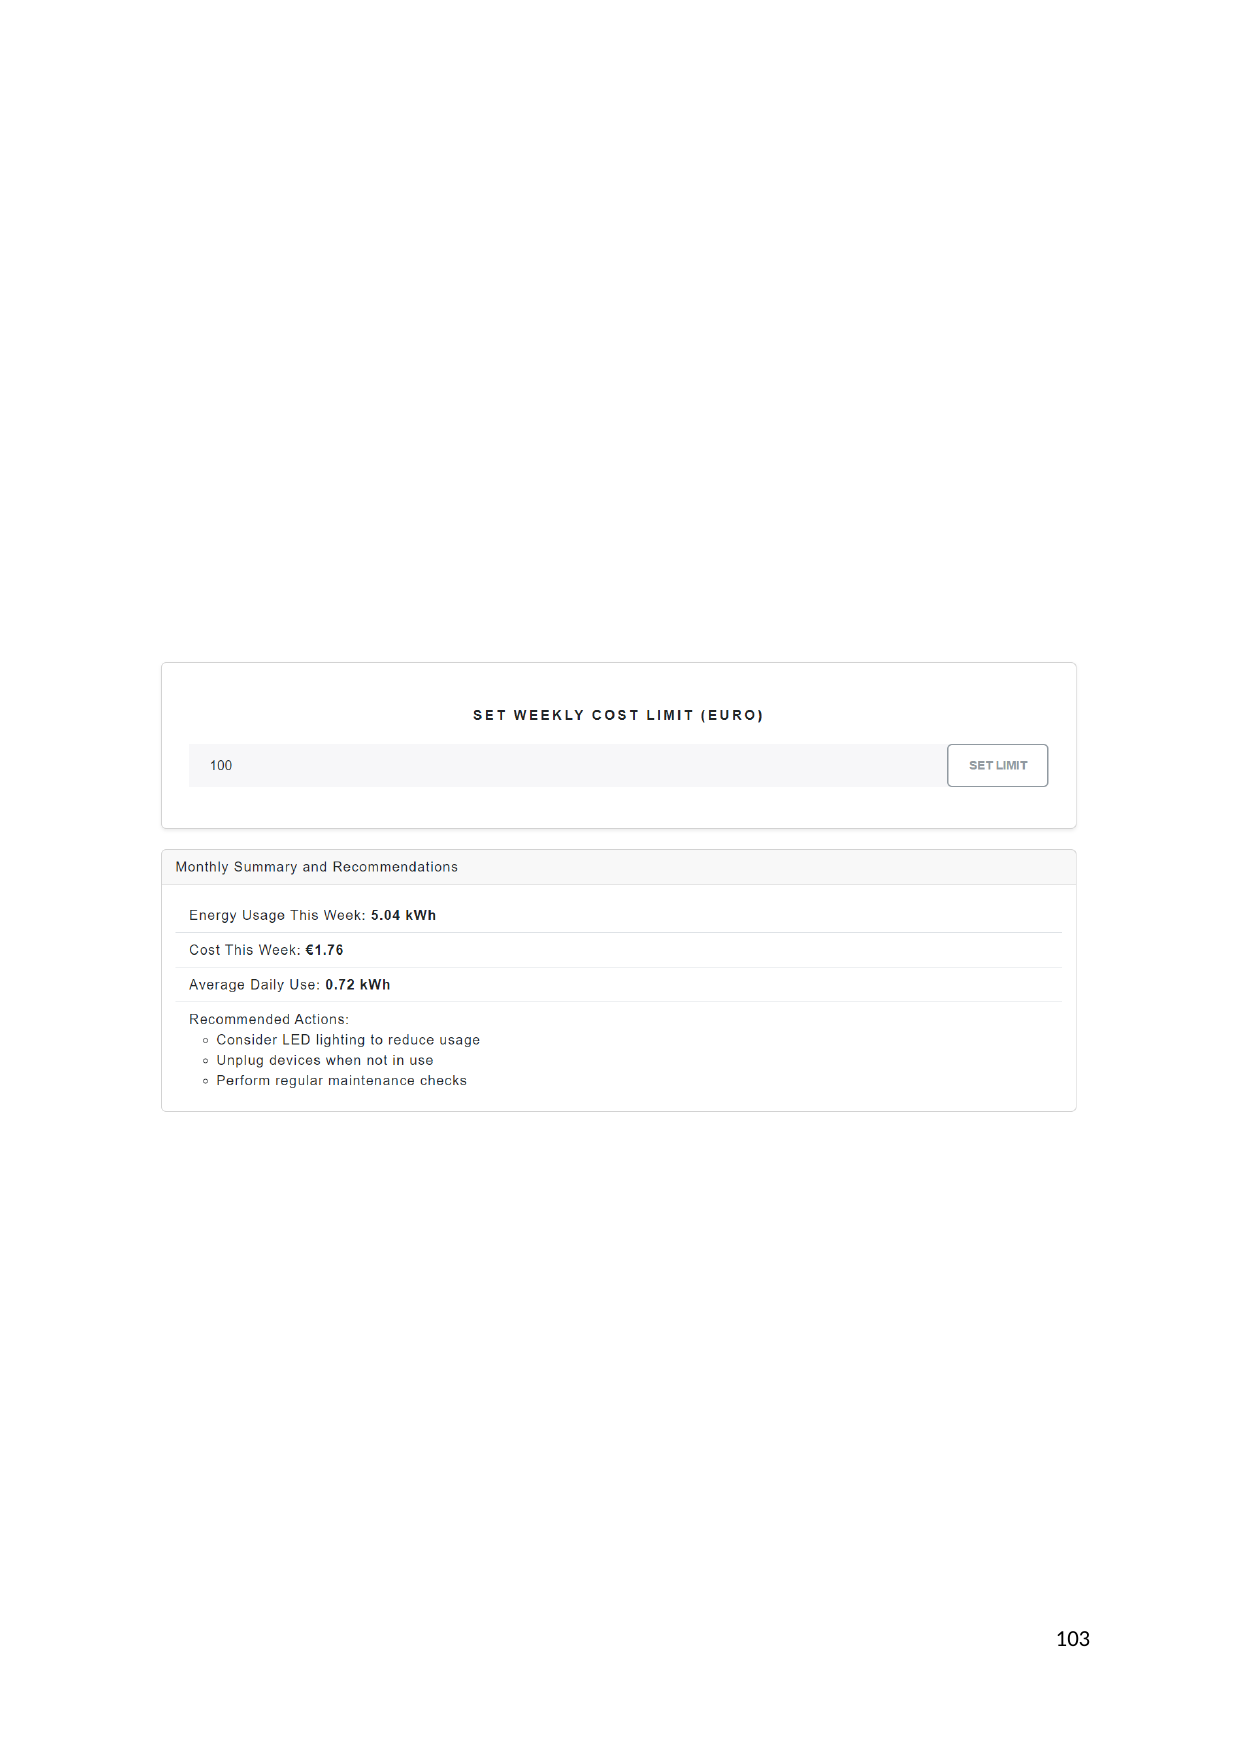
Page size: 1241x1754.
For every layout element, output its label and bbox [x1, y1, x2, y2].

picture [150, 659, 1091, 1119]
